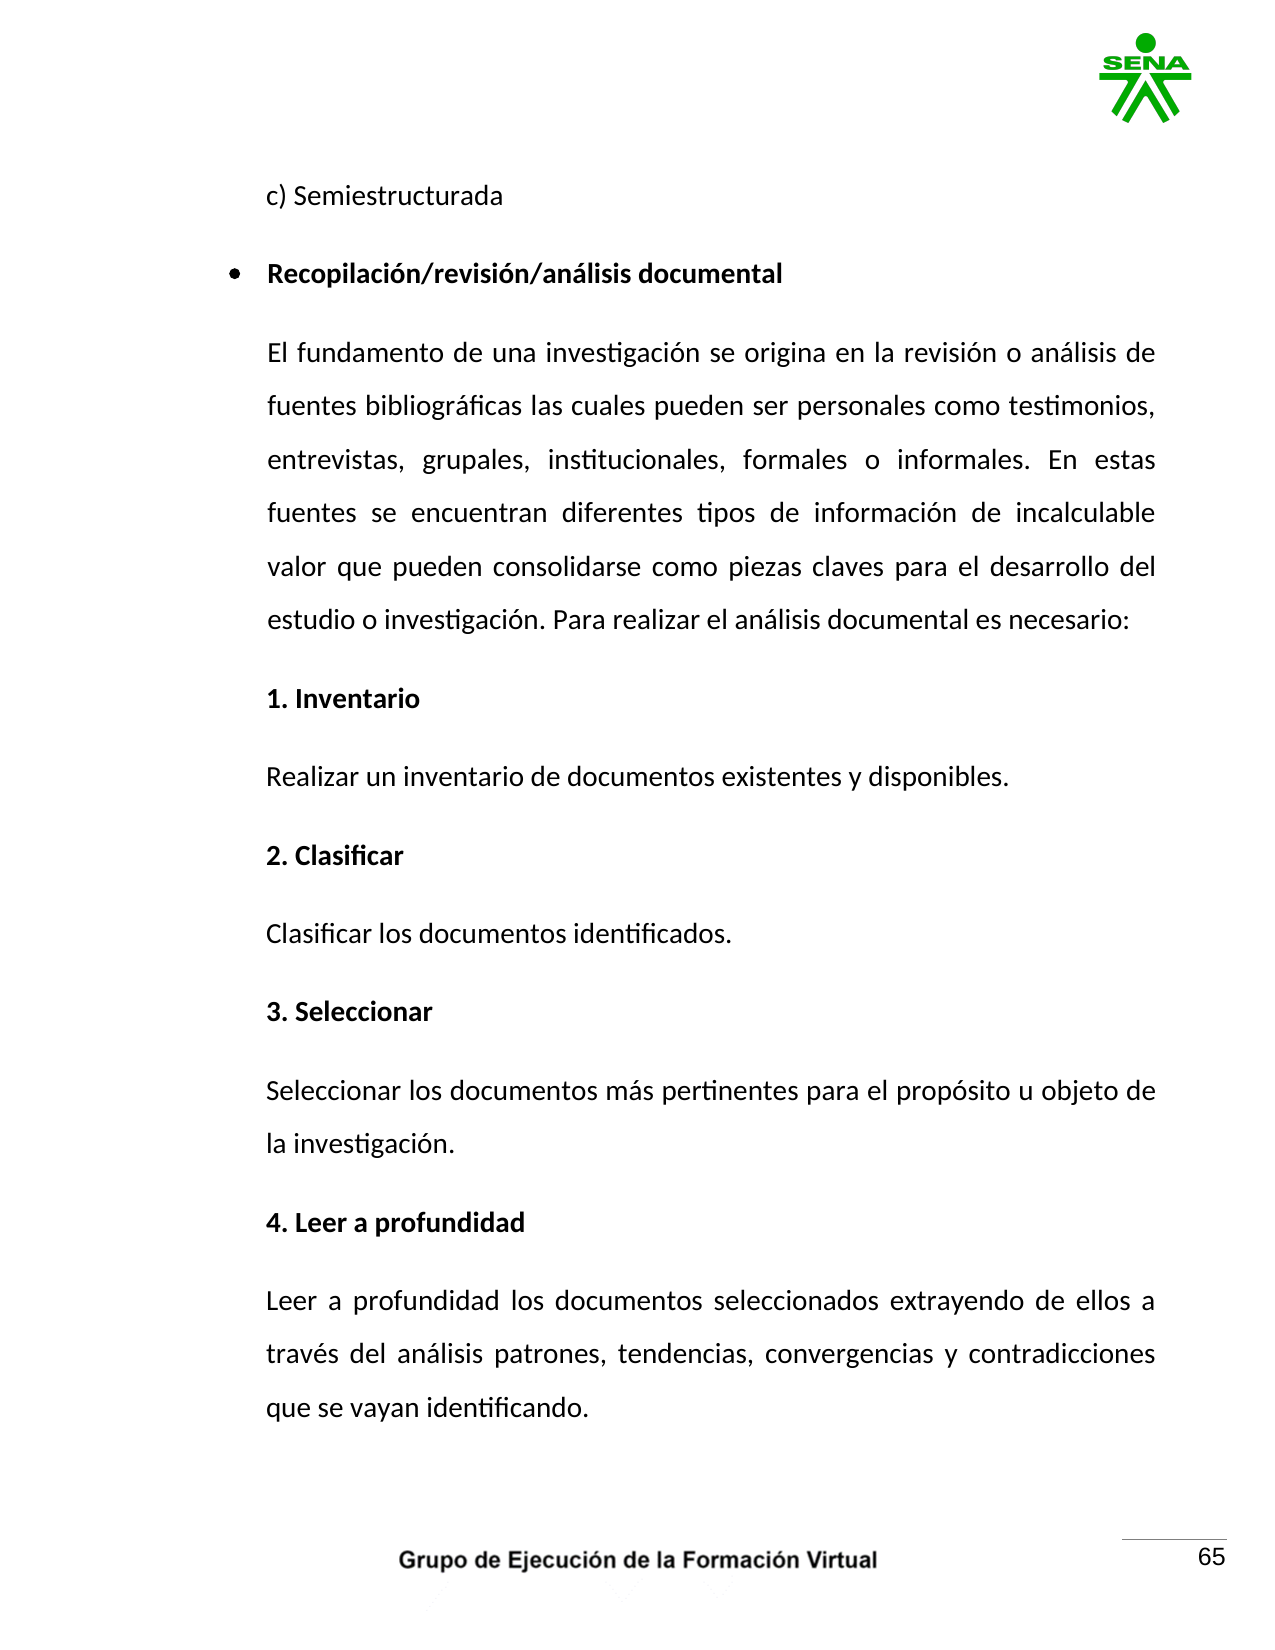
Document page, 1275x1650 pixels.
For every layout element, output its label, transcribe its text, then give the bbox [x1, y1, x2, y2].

list Recopilación/revisión/análisis documental [229, 256, 1157, 291]
text 1. Inventario [118, 680, 1157, 715]
text c) Semiestructurada [118, 177, 1157, 213]
picture [0, 1500, 1275, 1611]
text Leer a profundidad los documentos seleccionados extrayendo de ellos a través del análisis patrones, tendencias, convergencias y contradicciones que se vayan identificando. [266, 1282, 1157, 1425]
text Clasificar los documentos identificados. [118, 915, 1157, 951]
text Seleccionar los documentos más pertinentes para el propósito u objeto de la investigación. [266, 1072, 1157, 1161]
text 2. Clasificar [118, 837, 1157, 872]
text El fundamento de una investigación se origina en la revisión o análisis de fuentes bibliográficas las cuales pueden ser personales como testimonios, entrevistas, grupales, institucionales, formales o informales. En estas fuentes se encuentran diferentes tipos de información de incalculable valor que pueden consolidarse como piezas claves para el desarrollo del estudio o investigación. Para realizar el análisis documental es necesario: [267, 334, 1157, 637]
picture [1099, 33, 1192, 123]
text 4. Leer a profundidad [118, 1204, 1157, 1239]
text 3. Seleccionar [118, 993, 1157, 1029]
text Realizar un inventario de documentos existentes y disponibles. [118, 758, 1157, 794]
